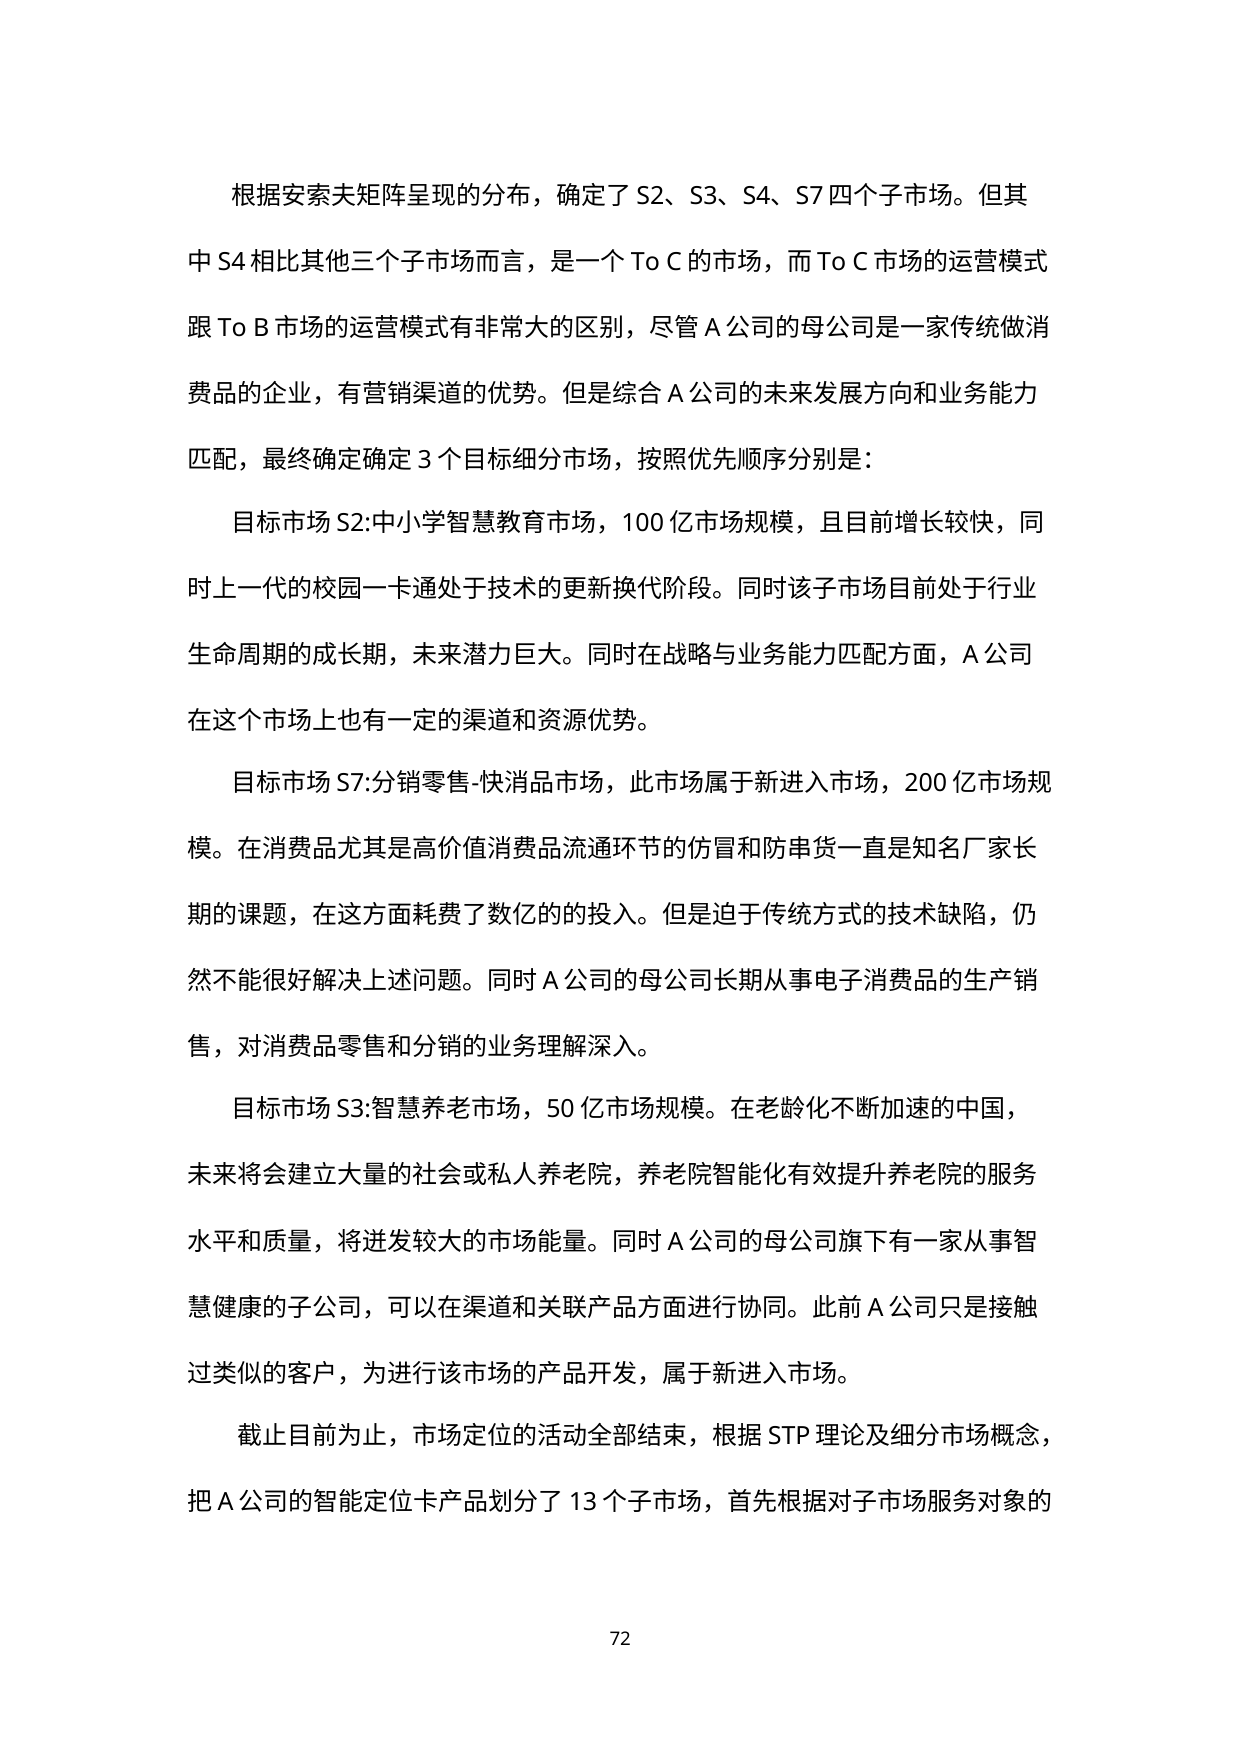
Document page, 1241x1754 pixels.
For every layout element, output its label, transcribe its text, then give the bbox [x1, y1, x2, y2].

text 目标市场S7:分销零售-快消品市场，此市场属于新进入市场，200亿市场规模。在消费品尤其是高价值消费品流通环节的仿冒和防串货一直是知名厂家长期的课题，在这方面耗费了数亿的的投入。但是迫于传统方式的技术缺陷，仍然不能很好解决上述问题。同时A公司的母公司长期从事电子消费品的生产销售，对消费品零售和分销的业务理解深入。 [187, 759, 1053, 1067]
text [187, 1411, 1053, 1521]
text 目标市场S2:中小学智慧教育市场，100亿市场规模，且目前增长较快，同时上一代的校园一卡通处于技术的更新换代阶段。同时该子市场目前处于行业生命周期的成长期，未来潜力巨大。同时在战略与业务能力匹配方面，A公司在这个市场上也有一定的渠道和资源优势。 [187, 498, 1053, 741]
text 根据安索夫矩阵呈现的分布，确定了S2、S3、S4、S7四个子市场。但其中S4相比其他三个子市场而言，是一个To C的市场，而To C市场的运营模式跟To B市场的运营模式有非常大的区别，尽管A公司的母公司是一家传统做消费品的企业，有营销渠道的优势。但是综合A公司的未来发展方向和业务能力匹配，最终确定确定3个目标细分市场，按照优先顺序分别是： [187, 172, 1053, 480]
text 目标市场S3:智慧养老市场，50亿市场规模。在老龄化不断加速的中国，未来将会建立大量的社会或私人养老院，养老院智能化有效提升养老院的服务水平和质量，将迸发较大的市场能量。同时A公司的母公司旗下有一家从事智慧健康的子公司，可以在渠道和关联产品方面进行协同。此前A公司只是接触过类似的客户，为进行该市场的产品开发，属于新进入市场。 [187, 1085, 1053, 1393]
